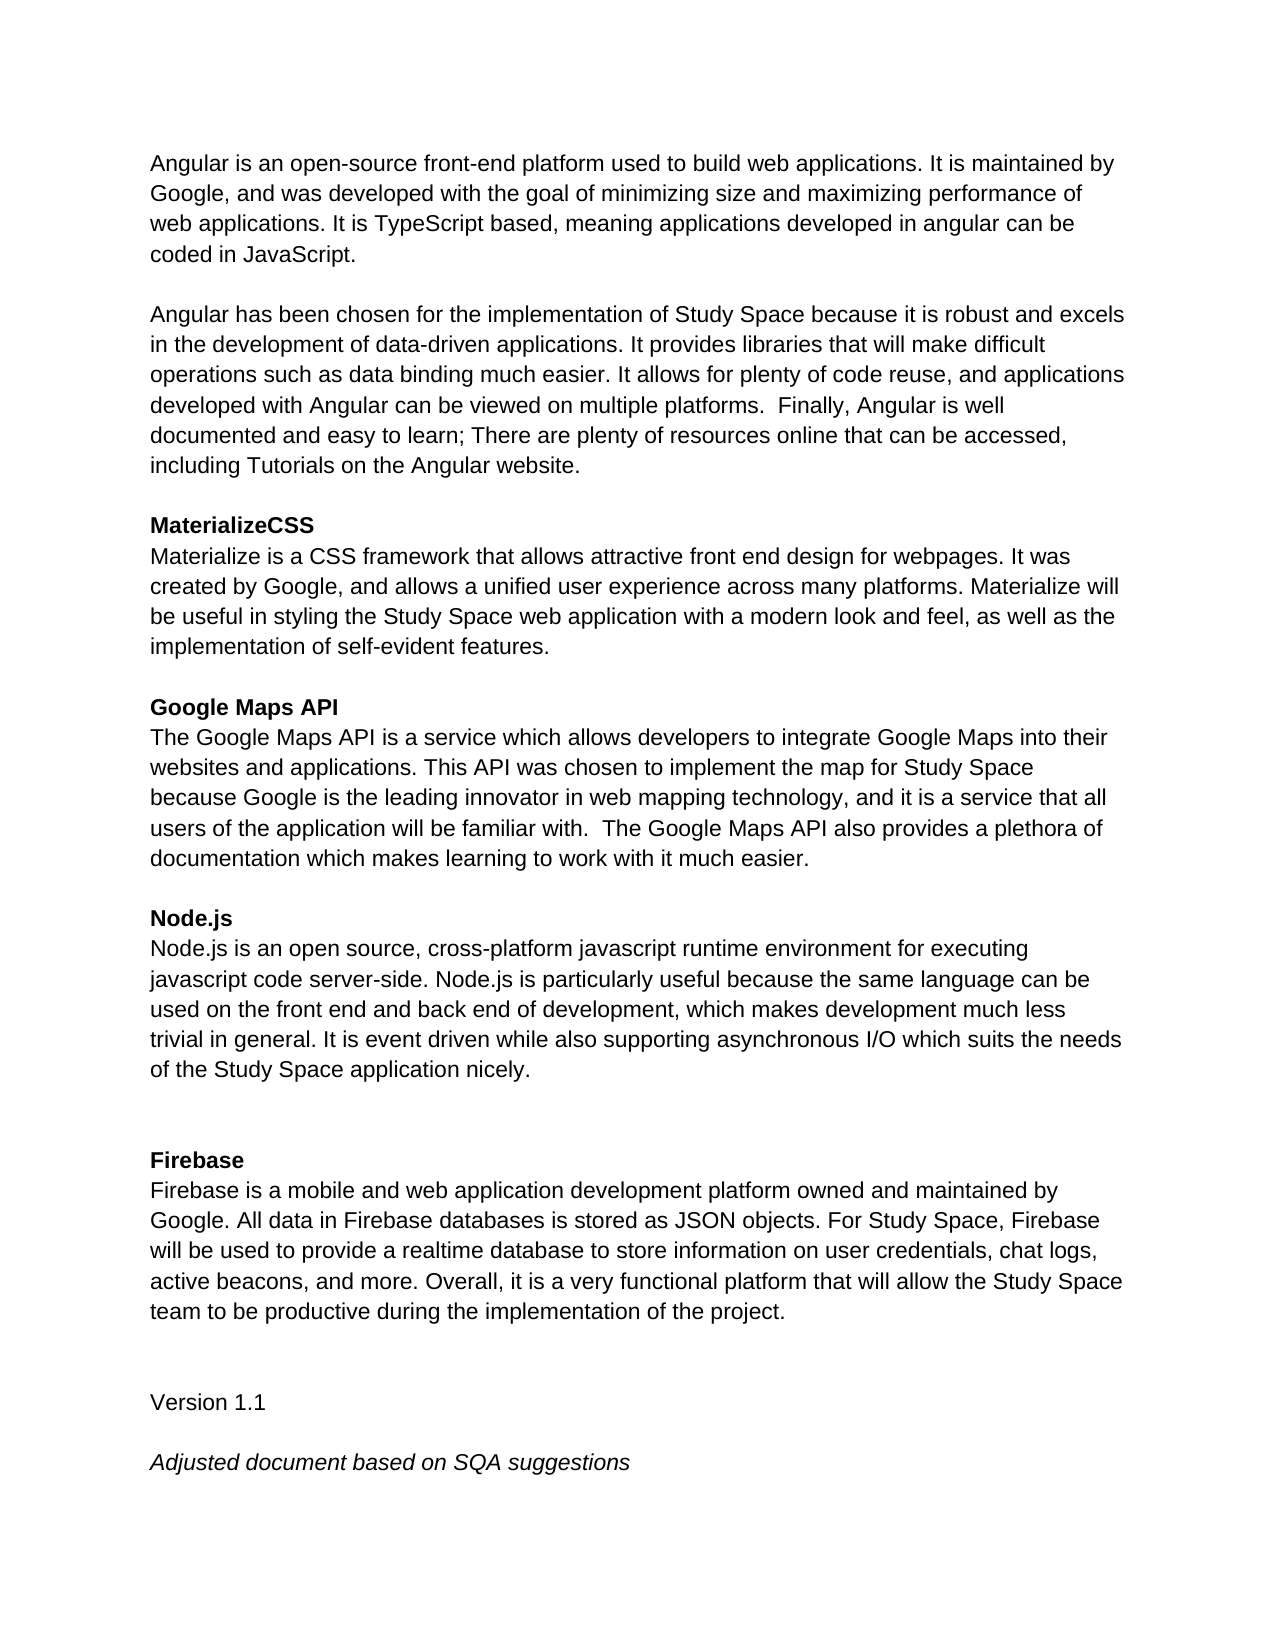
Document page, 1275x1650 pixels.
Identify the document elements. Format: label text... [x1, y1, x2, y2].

text Angular is an open-source front-end platform used to build web applications. It is maintained by Google, and was developed with the goal of minimizing size and maximizing performance of web applications. It is TypeScript based, meaning applications developed in angular can be coded in JavaScript. [150, 150, 1125, 267]
text Firebase [150, 1147, 1125, 1173]
text Angular has been chosen for the implementation of Study Space because it is robust and excels in the development of data-driven applications. It provides libraries that will make difficult operations such as data binding much easier. It allows for plenty of code reuse, and applications developed with Angular can be viewed on multiple platforms. Finally, Angular is well documented and easy to learn; There are plenty of resources online that can be accessed, including Tutorials on the Angular website. [150, 301, 1125, 478]
text Google Maps API [150, 694, 1125, 720]
text Firebase is a mobile and web application development platform owned and maintained by Google. All data in Firebase databases is stored as JSON objects. For Study Space, Firebase will be used to provide a realtime database to store information on user credentials, chat logs, active beacons, and more. Overall, it is a very functional platform that will allow the Study Space team to be productive during the implementation of the project. [150, 1177, 1125, 1324]
text Version 1.1 [150, 1388, 1125, 1415]
text MaterializeCSS [150, 512, 1125, 539]
text Node.js [150, 905, 1125, 932]
text The Google Maps API is a service which allows developers to integrate Google Maps into their websites and applications. This API was chosen to implement the map for Study Space because Google is the leading innovator in web mapping technology, and it is a service that all users of the application will be familiar with. The Google Maps API also provides a plethora of documentation which makes learning to work with it much easier. [150, 724, 1125, 871]
text Node.js is an open source, cross-platform javascript runtime environment for executing javascript code server-side. Node.js is particularly useful because the same language can be used on the front end and back end of development, which makes development much less trivial in general. It is event driven while also supporting asynchronous I/O which suits the needs of the Study Space application nicely. [150, 935, 1125, 1083]
text Materialize is a CSS framework that allows attractive front end design for webpages. It was created by Google, and allows a unified user experience across many platforms. Materialize will be useful in styling the Study Space web application with a modern look and feel, as well as the implementation of self-evident features. [150, 543, 1125, 660]
text Adjusted document based on SQA suggestions [150, 1449, 1125, 1475]
